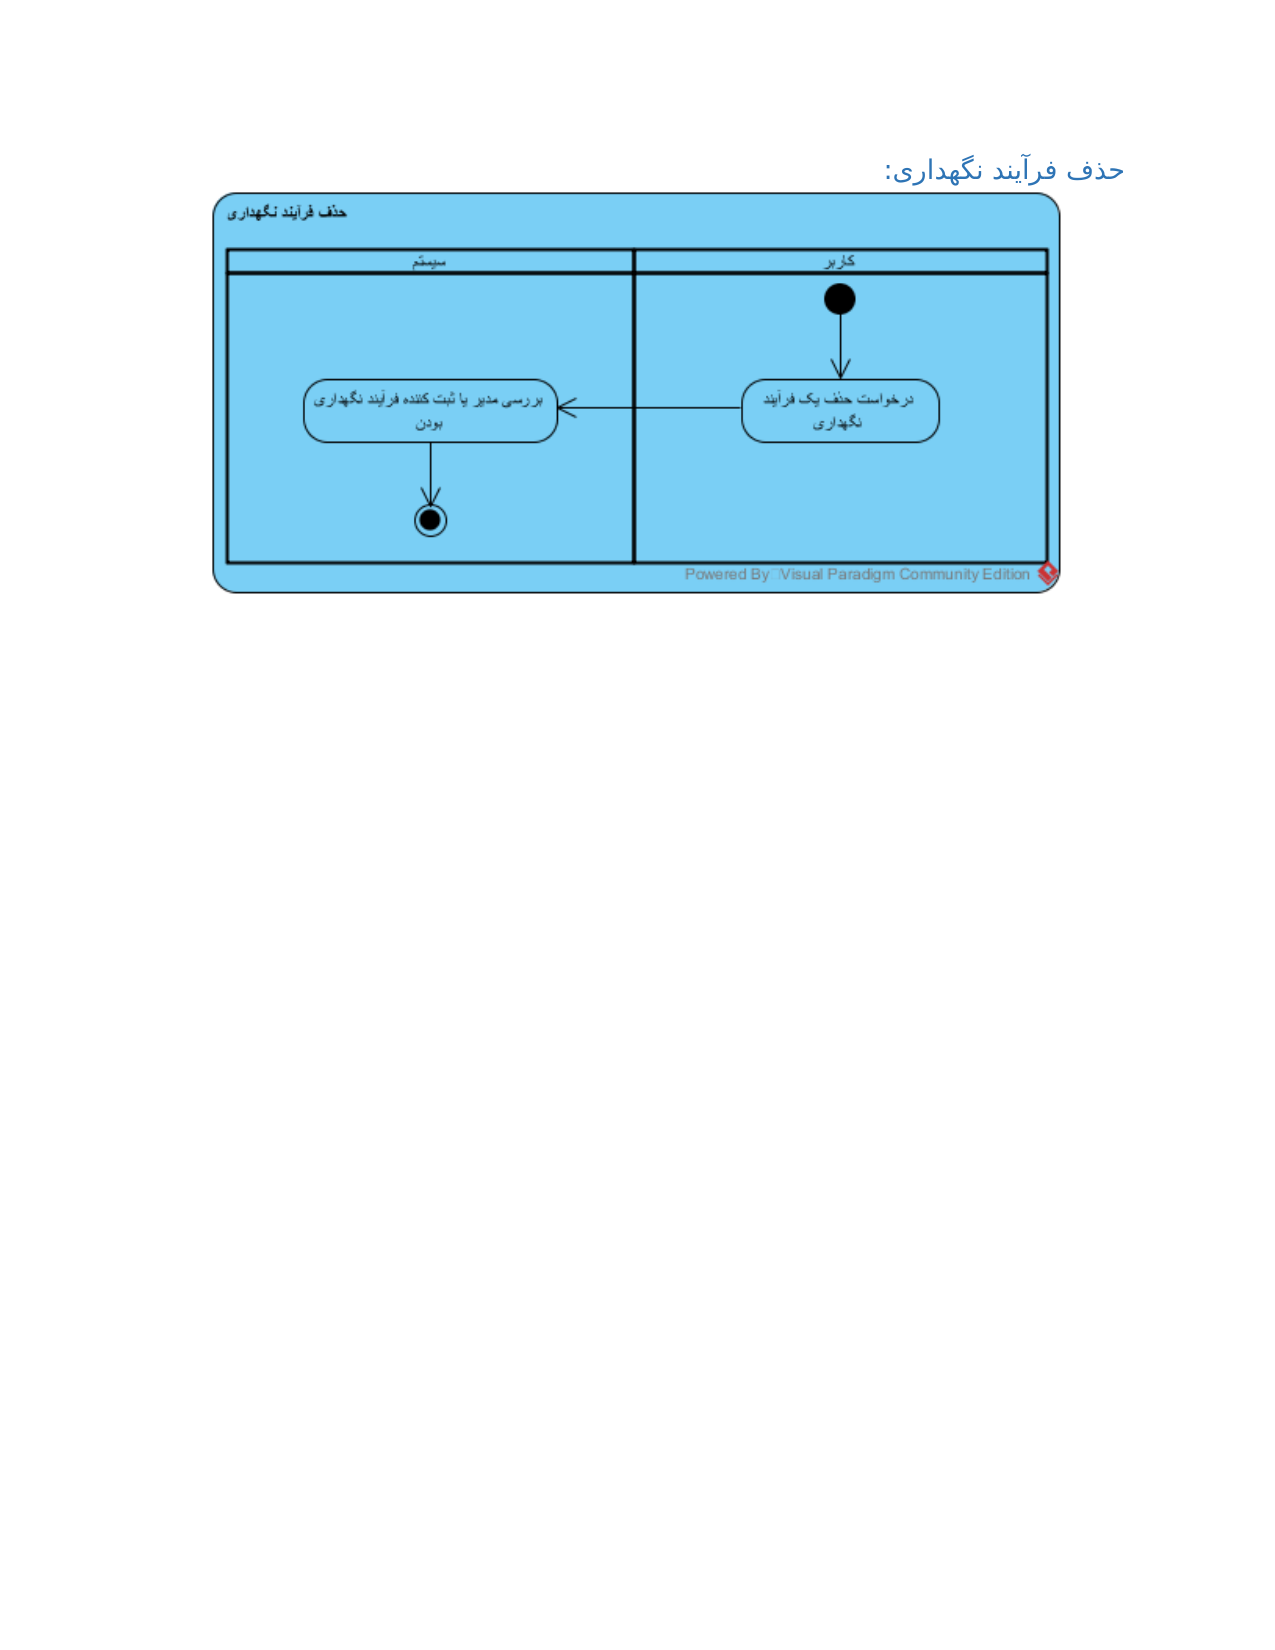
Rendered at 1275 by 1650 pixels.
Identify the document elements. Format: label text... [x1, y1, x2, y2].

picture [208, 188, 1067, 600]
subtitle حذف فرآیند نگهداری: [150, 154, 1125, 186]
